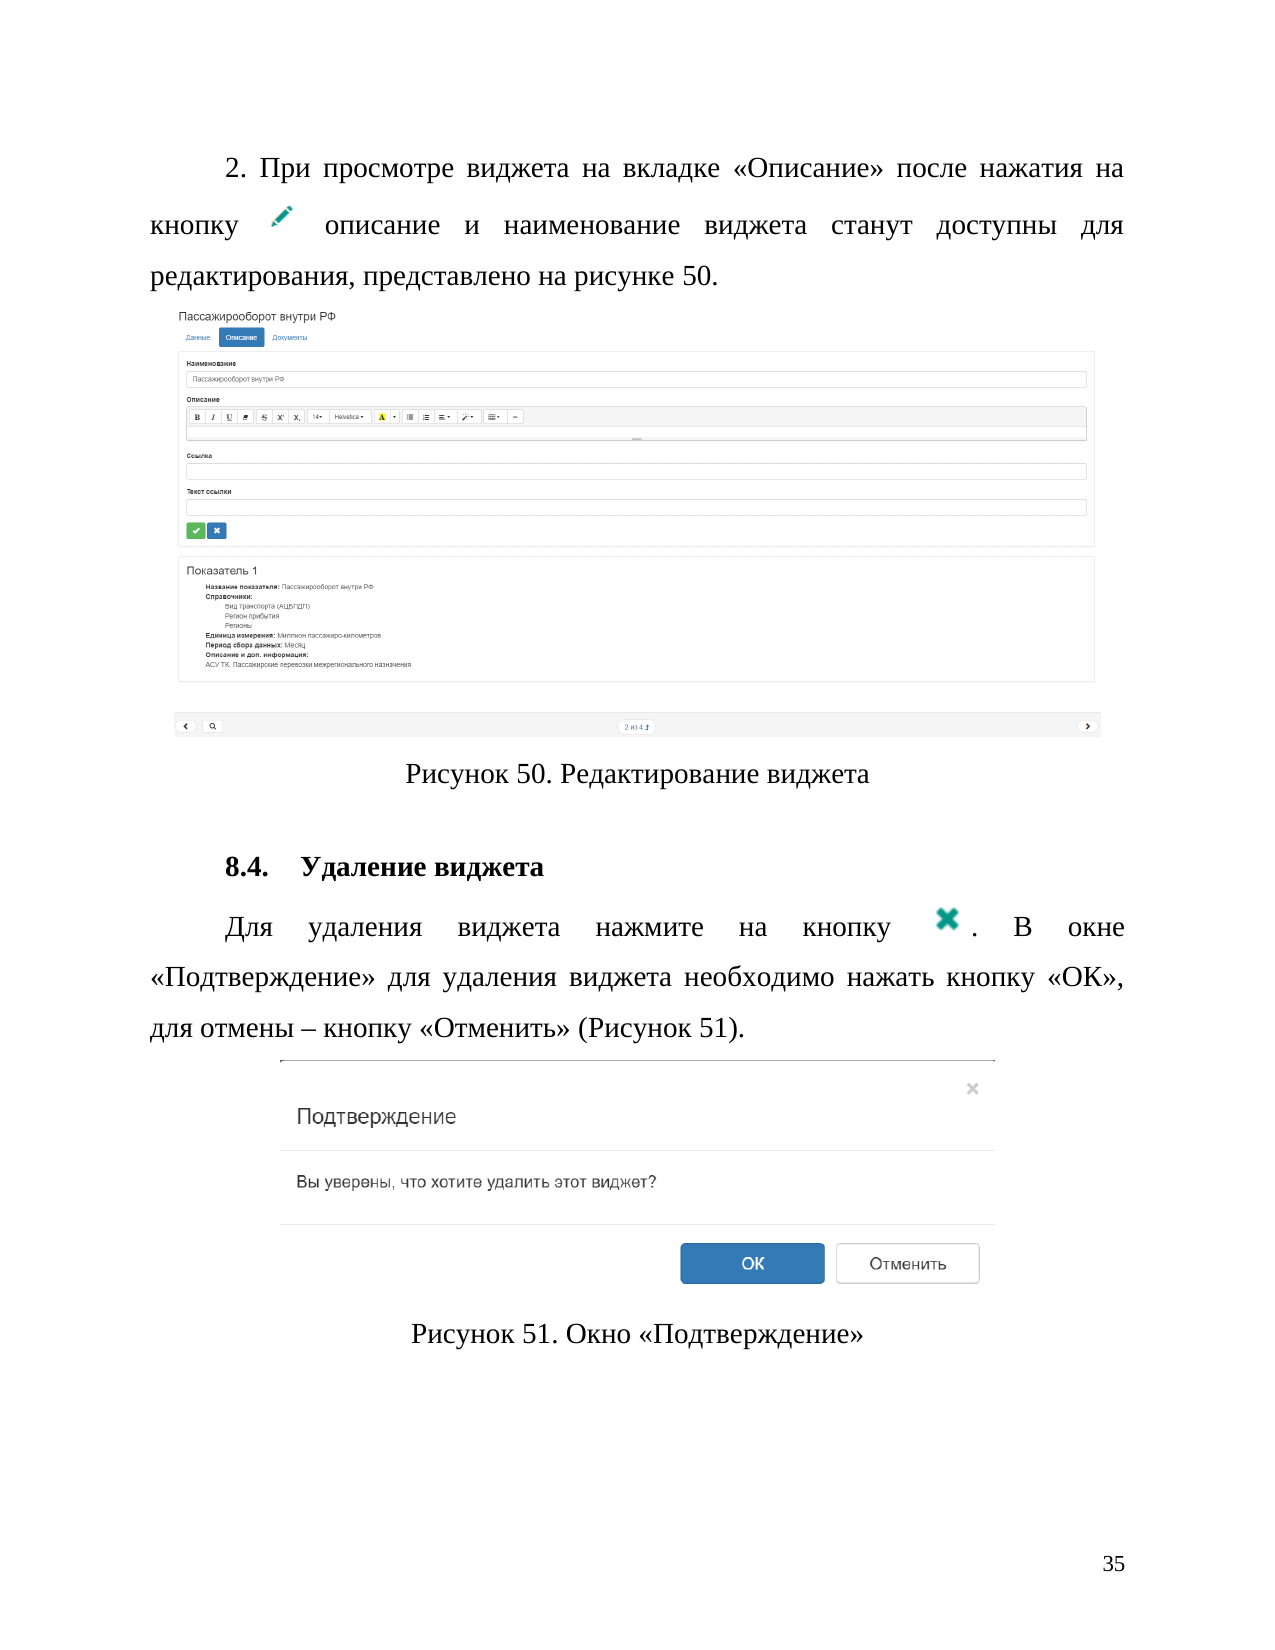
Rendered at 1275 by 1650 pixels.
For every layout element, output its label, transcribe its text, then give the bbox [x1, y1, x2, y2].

text Рисунок 51. Окно «Подтверждение» [150, 1316, 1125, 1350]
picture [174, 308, 1101, 737]
text Удаление виджета [225, 849, 1125, 882]
text Рисунок 50. Редактирование виджета [150, 756, 1125, 789]
text Для удаления виджета нажмите на кнопку . В окне «Подтверждение» для удаления виджета необходимо нажать кнопку «ОК», для отмены – кнопку «Отменить» (Рисунок 51). [150, 899, 1125, 1043]
text 2. При просмотре виджета на вкладке «Описание» после нажатия на кнопку описание и наименование виджета станут доступны для редактирования, представлено на рисунке 50. [150, 150, 1125, 291]
picture [927, 899, 971, 937]
picture [262, 200, 301, 235]
picture [280, 1060, 995, 1298]
